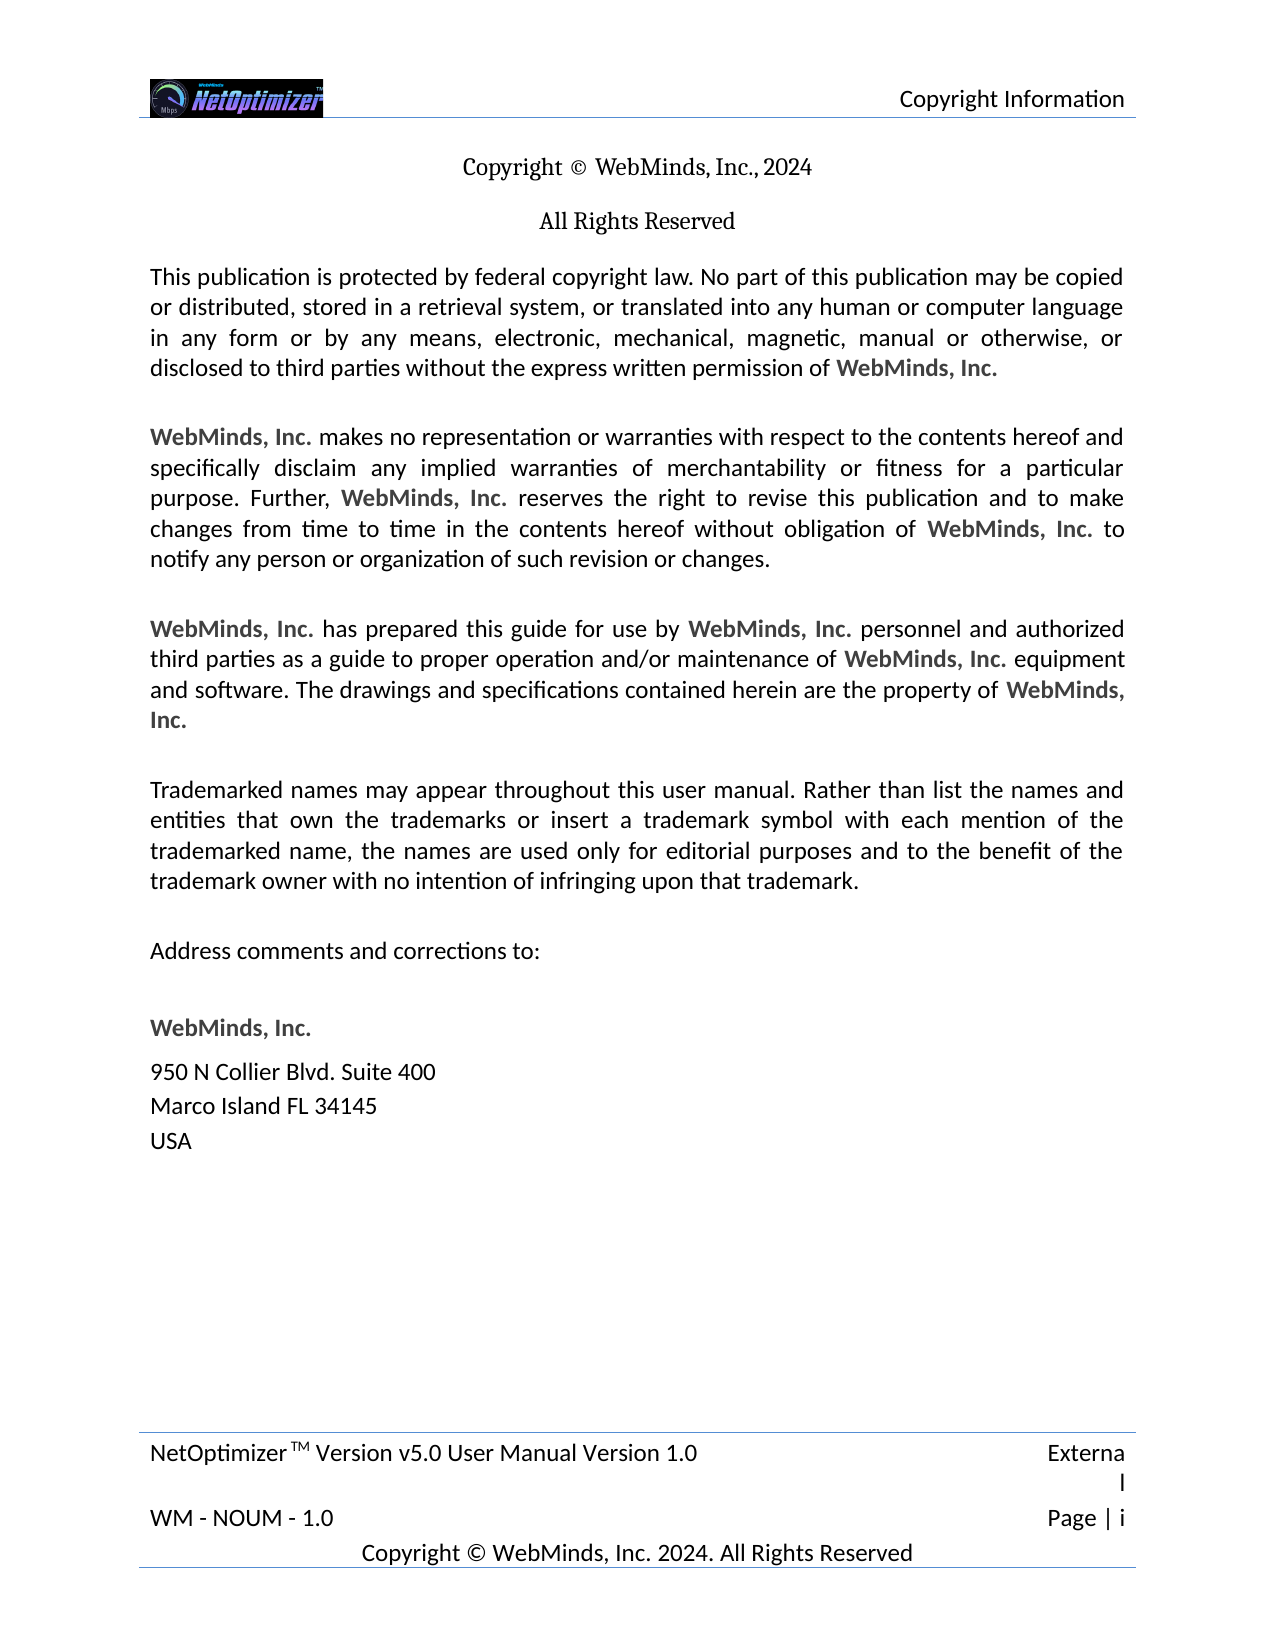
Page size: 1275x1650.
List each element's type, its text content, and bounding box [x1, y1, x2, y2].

text Marco Island FL 34145 [150, 1090, 1125, 1121]
text Copyright © WebMinds, Inc., 2024 [150, 153, 1125, 182]
text This publication is protected by federal copyright law. No part of this publication may be copied or distributed, stored in a retrieval system, or translated into any human or computer language in any form or by any means, electronic, mechanical, magnetic, manual or otherwise, or disclosed to third parties without the express written permission of WebMinds, Inc. [150, 261, 1125, 383]
text USA [150, 1125, 1125, 1156]
text Trademarked names may appear throughout this user manual. Rather than list the names and entities that own the trademarks or insert a trademark symbol with each mention of the trademarked name, the names are used only for editorial purposes and to the benefit of the trademark owner with no intention of infringing upon that trademark. [150, 774, 1125, 896]
picture [150, 79, 324, 118]
text WebMinds, Inc. makes no representation or warranties with respect to the contents hereof and specifically disclaim any implied warranties of merchantability or fitness for a particular purpose. Further, WebMinds, Inc. reserves the right to revise this publication and to make changes from time to time in the contents hereof without obligation of WebMinds, Inc. to notify any person or organization of such revision or changes. [150, 422, 1125, 574]
text WebMinds, Inc. [150, 1013, 1125, 1043]
text WebMinds, Inc. has prepared this guide for use by WebMinds, Inc. personnel and authorized third parties as a guide to proper operation and/or maintenance of WebMinds, Inc. equipment and software. The drawings and specifications contained herein are the property of WebMinds, Inc. [150, 613, 1125, 735]
text Address comments and corrections to: [150, 935, 1125, 965]
text All Rights Reserved [150, 207, 1125, 236]
text 950 N Collier Blvd. Suite 400 [150, 1056, 1125, 1086]
